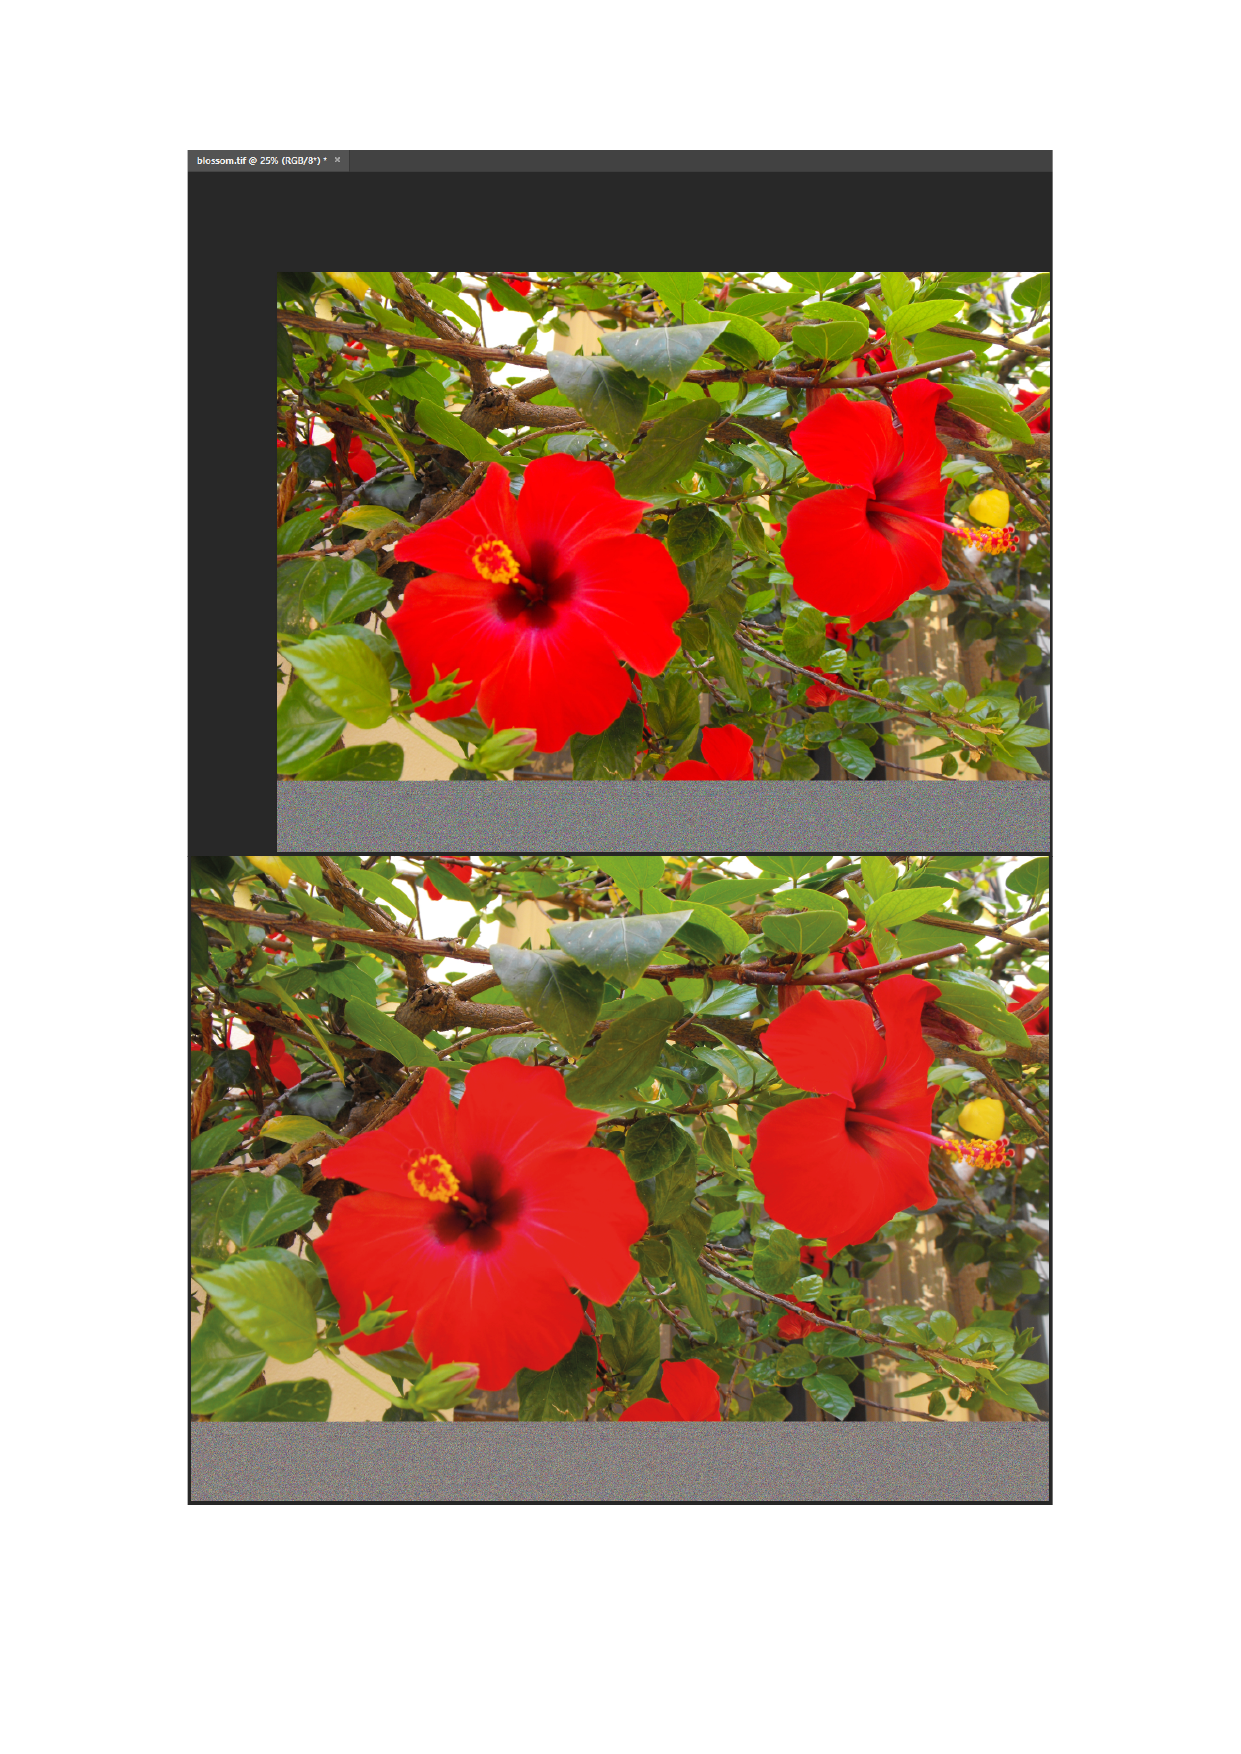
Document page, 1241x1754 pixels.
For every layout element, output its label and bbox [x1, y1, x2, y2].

picture [187, 150, 1053, 1505]
